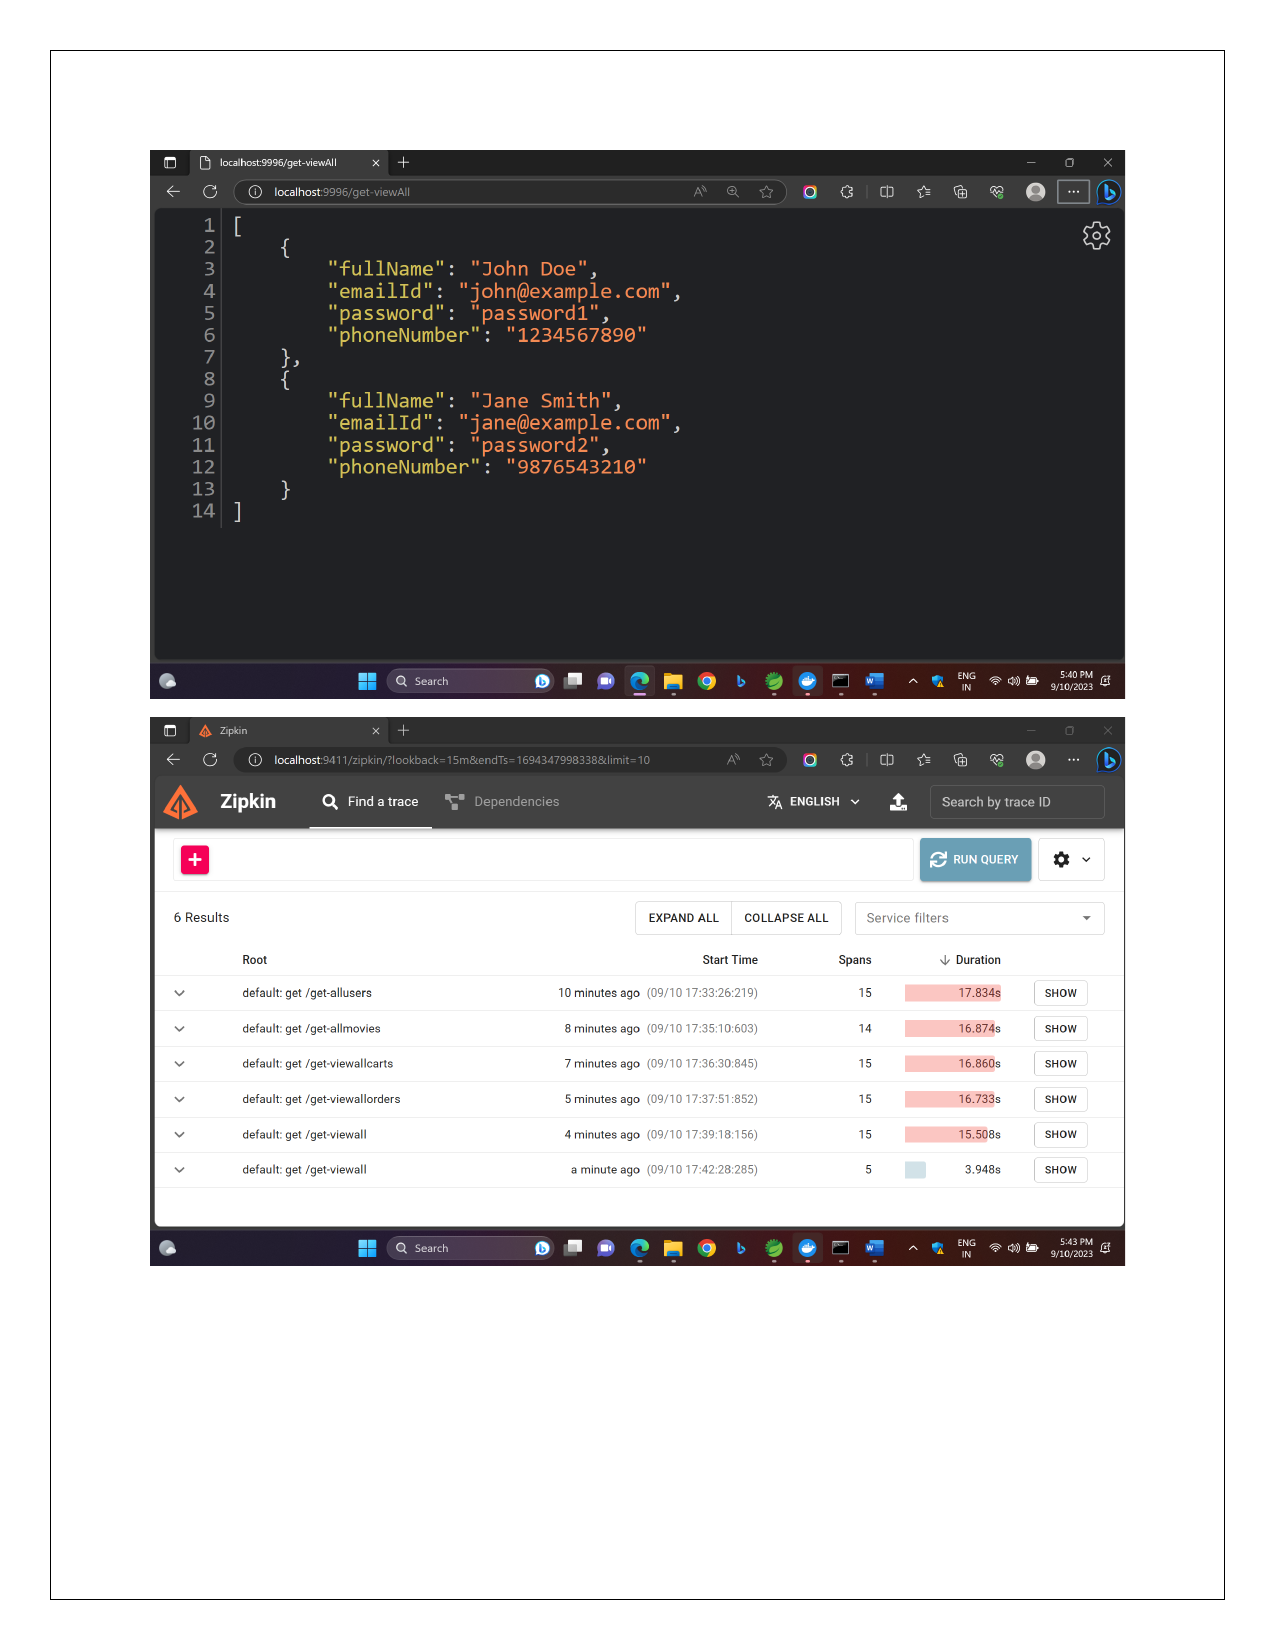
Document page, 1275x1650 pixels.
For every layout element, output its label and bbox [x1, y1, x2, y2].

picture [150, 717, 1125, 1266]
picture [150, 150, 1125, 699]
